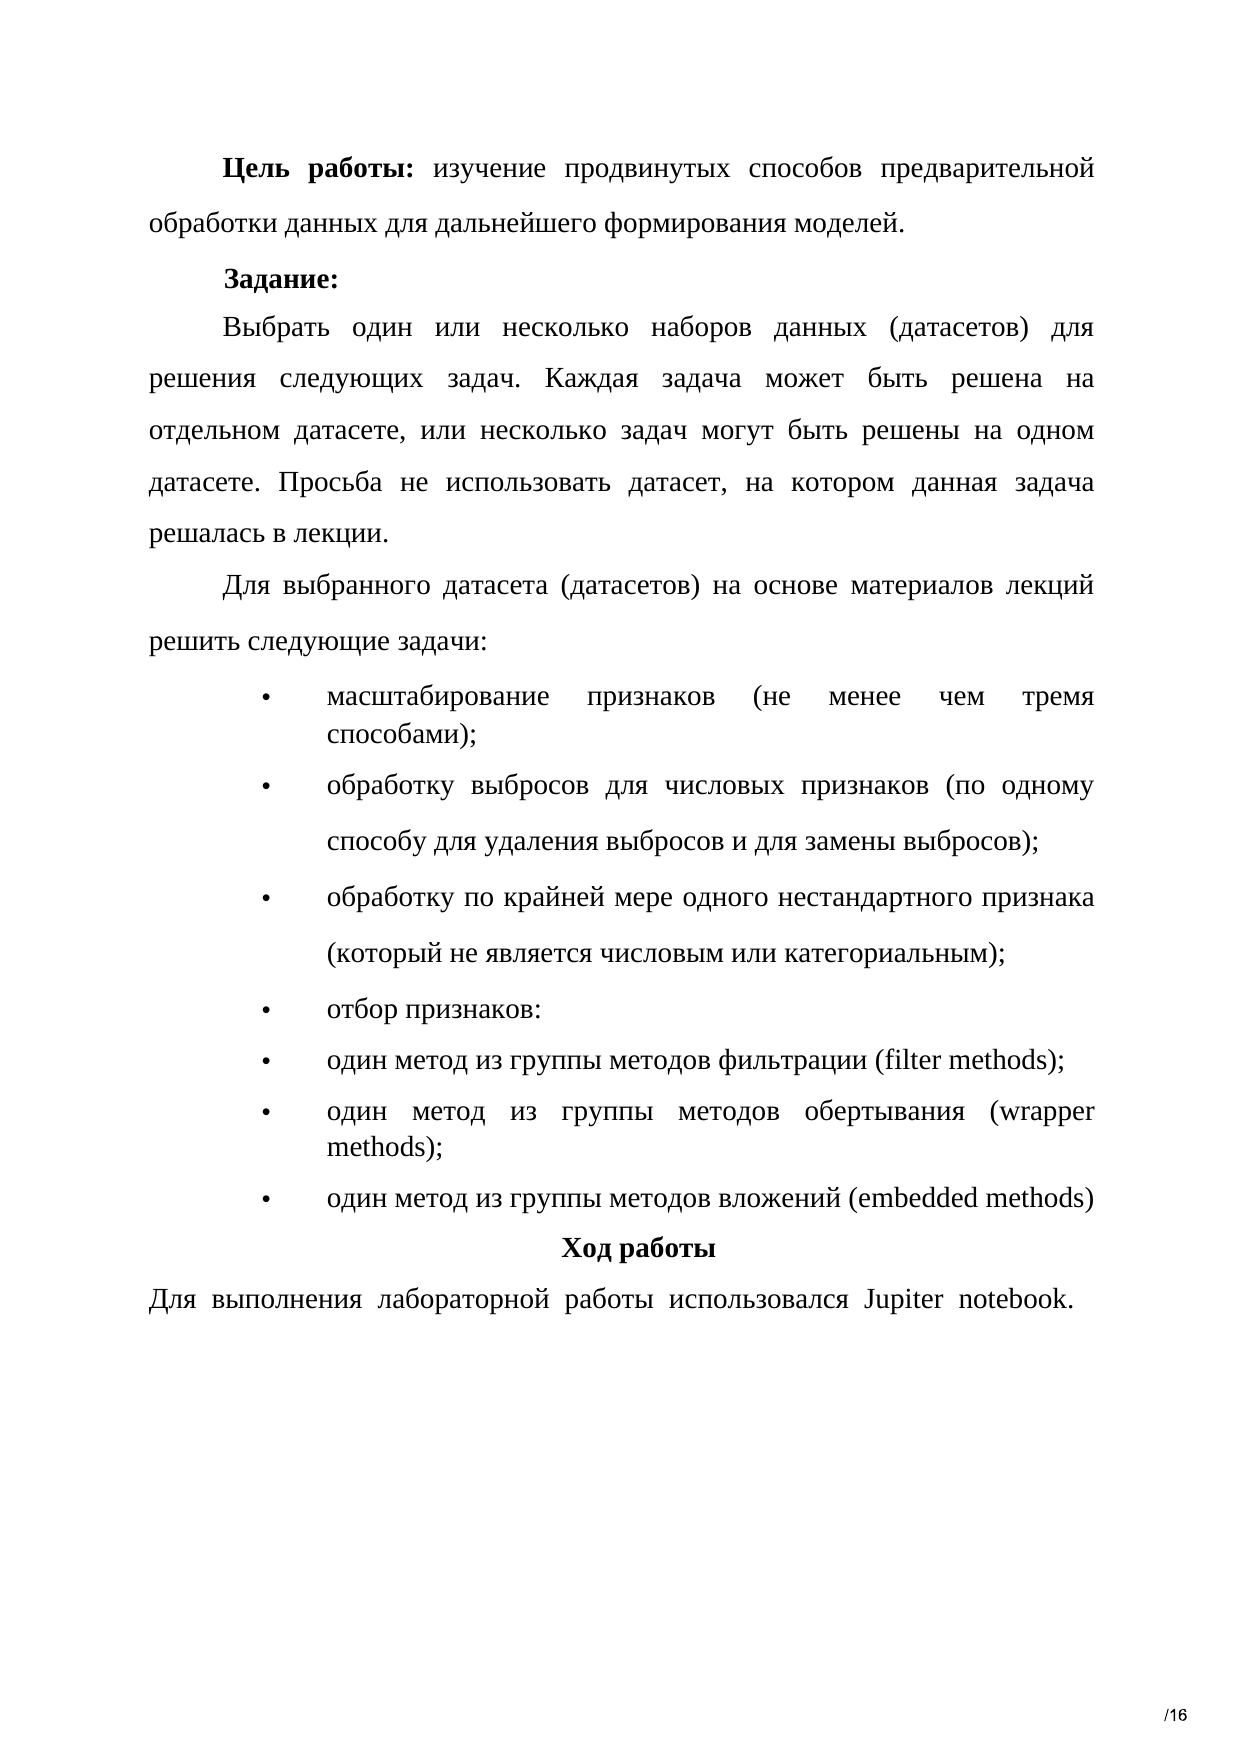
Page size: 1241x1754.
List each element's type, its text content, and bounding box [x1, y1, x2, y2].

text Для выбранного датасета (датасетов) на основе материалов лекций решить следующие задачи: [148, 567, 1095, 656]
list отбор признаков: [262, 992, 1095, 1025]
list один метод из группы методов фильтрации (filter methods); [262, 1042, 1095, 1076]
text Задание: [223, 261, 1095, 295]
list обработку по крайней мере одного нестандартного признака (который не является числовым или категориальным); [262, 879, 1095, 969]
subtitle Ход работы [206, 1230, 1072, 1263]
text Выбрать один или несколько наборов данных (датасетов) для решения следующих задач. Каждая задача может быть решена на отдельном датасете, или несколько задач могут быть решены на одном датасете. Просьба не использовать датасет, на котором данная задача решалась в лекции. [148, 309, 1095, 549]
text Для выполнения лабораторной работы использовался Jupiter notebook. [148, 1282, 1090, 1353]
list один метод из группы методов обертывания (wrapper methods); [262, 1093, 1095, 1163]
list обработку выбросов для числовых признаков (по одному способу для удаления выбросов и для замены выбросов); [262, 767, 1095, 856]
list масштабирование признаков (не менее чем тремя способами); [262, 678, 1095, 749]
text Цель работы: изучение продвинутых способов предварительной обработки данных для дальнейшего формирования моделей. [148, 150, 1095, 239]
list один метод из группы методов вложений (embedded methods) [262, 1180, 1095, 1214]
